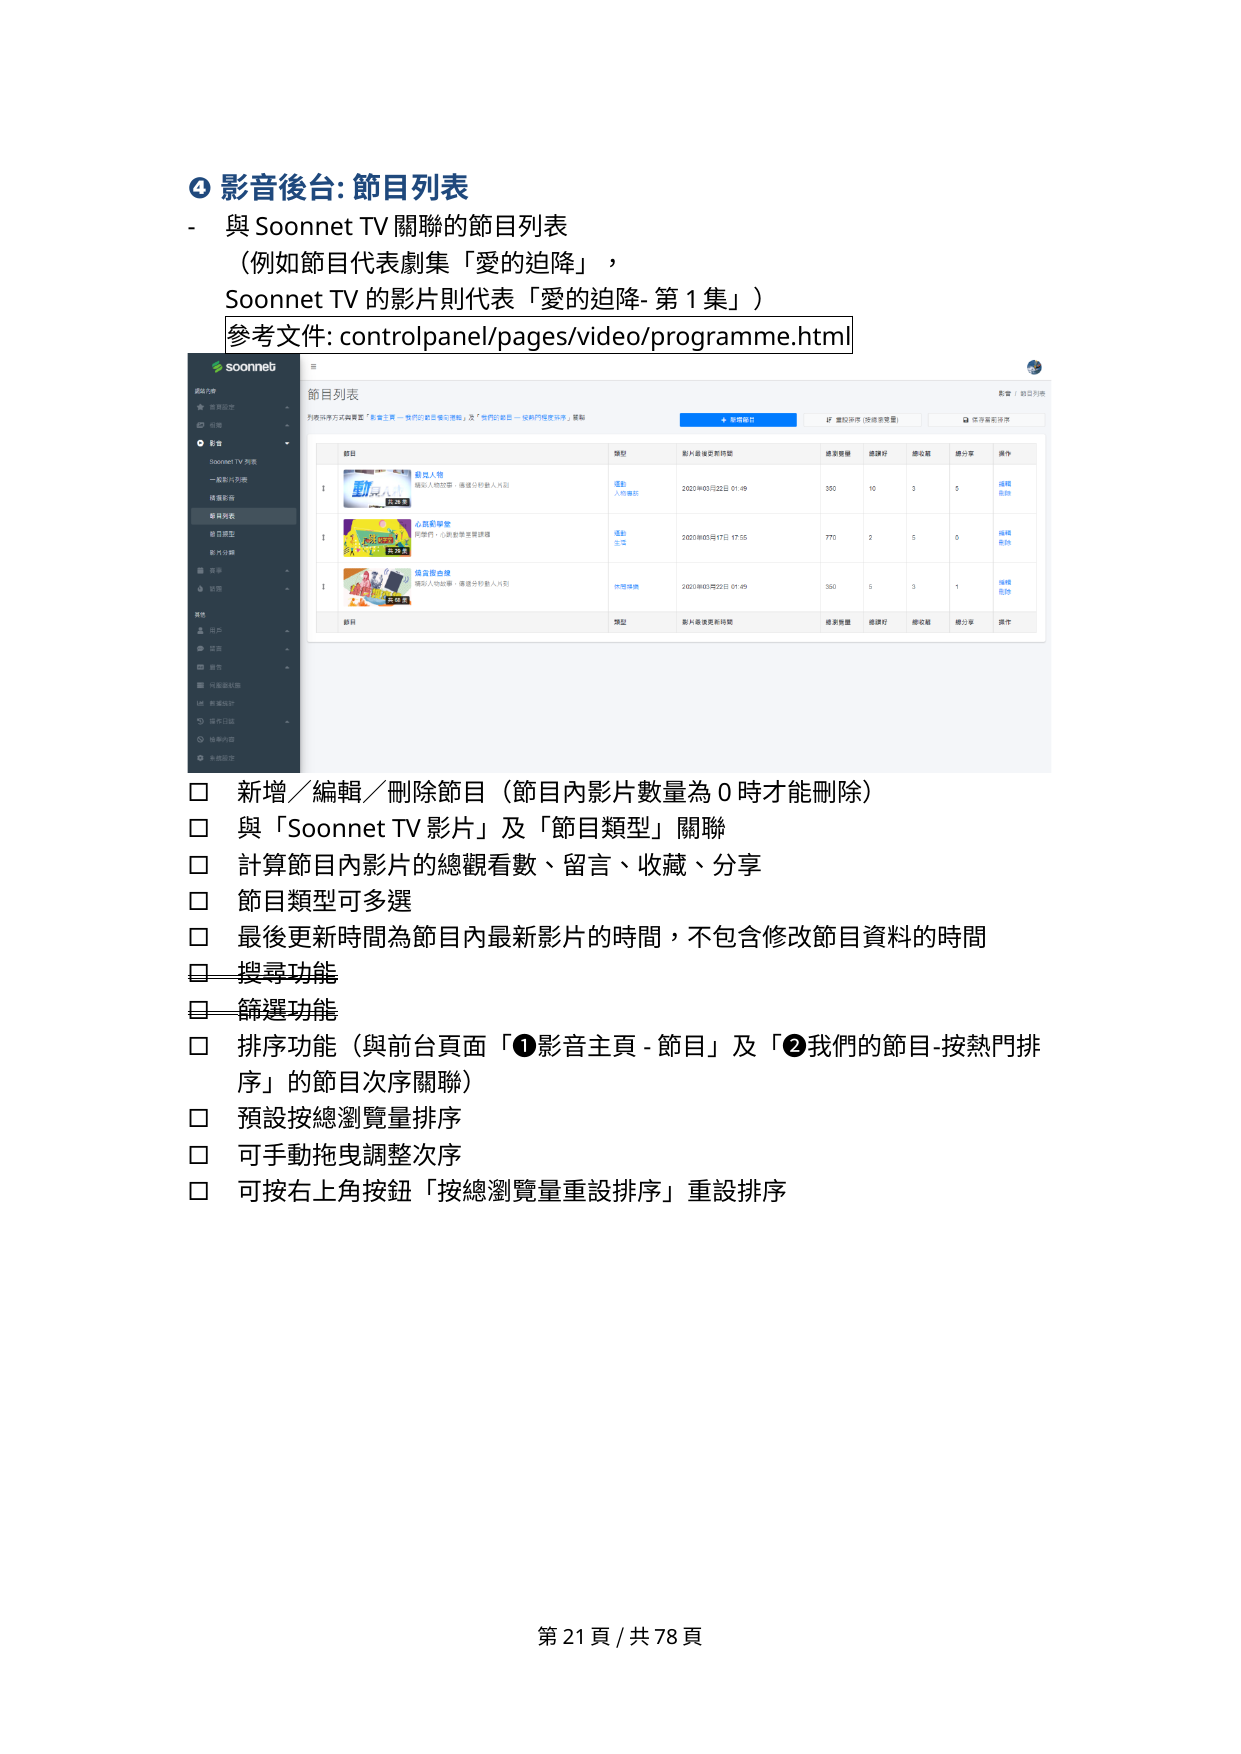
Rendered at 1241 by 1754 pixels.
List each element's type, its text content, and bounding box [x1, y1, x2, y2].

list 排序功能（與前台頁面「❶影音主頁 - 節目」及「❷我們的節目-按熱門排序」的節目次序關聯） [187, 1026, 1053, 1099]
list 可按右上角按鈕「按總瀏覽量重設排序」重設排序 [187, 1171, 1053, 1208]
list 新增／編輯／刪除節目（節目內影片數量為0時才能刪除） [187, 773, 1053, 809]
list 與「Soonnet TV影片」及「節目類型」關聯 [187, 809, 1053, 845]
list 與Soonnet TV關聯的節目列表 （例如節目代表劇集「愛的迫降」， Soonnet TV 的影片則代表「愛的迫降- 第1集」） 參考文件: controlpanel/pages/video/programme.html [187, 207, 1053, 354]
picture [187, 353, 1052, 773]
list 搜尋功能 [187, 954, 1053, 990]
text ❹ 影音後台: 節目列表 [187, 164, 1053, 207]
list 節目類型可多選 [187, 881, 1053, 918]
list 預設按總瀏覽量排序 [187, 1099, 1053, 1135]
list 計算節目內影片的總觀看數、留言、收藏、分享 [187, 845, 1053, 881]
list 可手動拖曳調整次序 [187, 1135, 1053, 1171]
list 篩選功能 [187, 990, 1053, 1026]
list 最後更新時間為節目內最新影片的時間，不包含修改節目資料的時間 [187, 918, 1053, 954]
